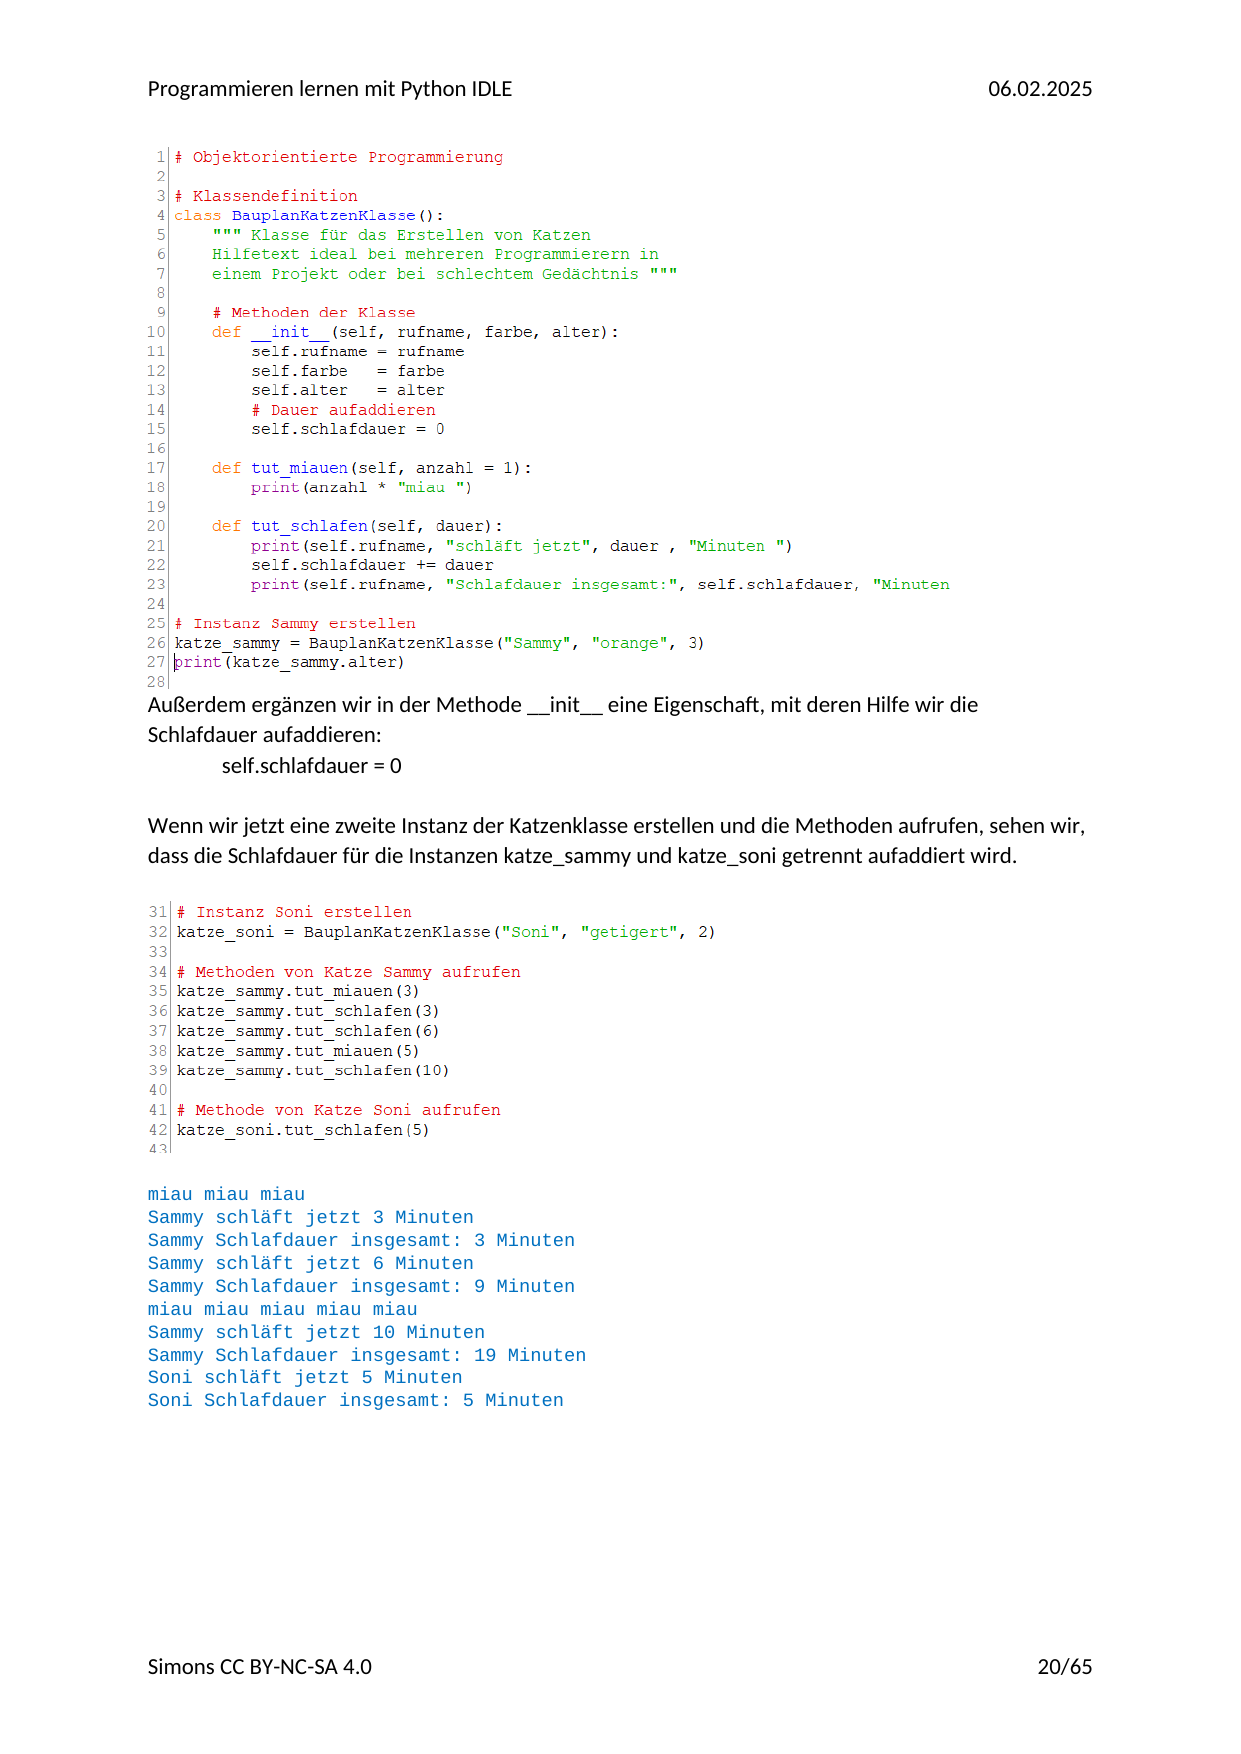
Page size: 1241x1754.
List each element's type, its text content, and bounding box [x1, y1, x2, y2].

text Soni Schlafdauer insgesamt: 5 Minuten [148, 1391, 1092, 1412]
text Wenn wir jetzt eine zweite Instanz der Katzenklasse erstellen und die Methoden aufrufen, sehen wir, dass die Schlafdauer für die Instanzen katze_sammy und katze_soni getrennt aufaddiert wird. [148, 811, 1092, 869]
text Soni schläft jetzt 5 Minuten [148, 1368, 1092, 1389]
text Sammy schläft jetzt 10 Minuten [148, 1322, 1092, 1344]
picture [147, 147, 953, 689]
text miau miau miau [148, 1185, 1092, 1206]
text Außerdem ergänzen wir in der Methode __init__ eine Eigenschaft, mit deren Hilfe wir die Schlafdauer aufaddieren: [148, 690, 1092, 748]
text Sammy Schlafdauer insgesamt: 3 Minuten [148, 1231, 1092, 1252]
text Sammy schläft jetzt 6 Minuten [148, 1254, 1092, 1275]
text Sammy Schlafdauer insgesamt: 19 Minuten [148, 1345, 1092, 1367]
text Sammy Schlafdauer insgesamt: 9 Minuten [148, 1277, 1092, 1298]
text miau miau miau miau miau [148, 1299, 1092, 1321]
picture [147, 901, 802, 1153]
text self.schlafdauer = 0 [148, 751, 1092, 779]
text Sammy schläft jetzt 3 Minuten [148, 1208, 1092, 1229]
